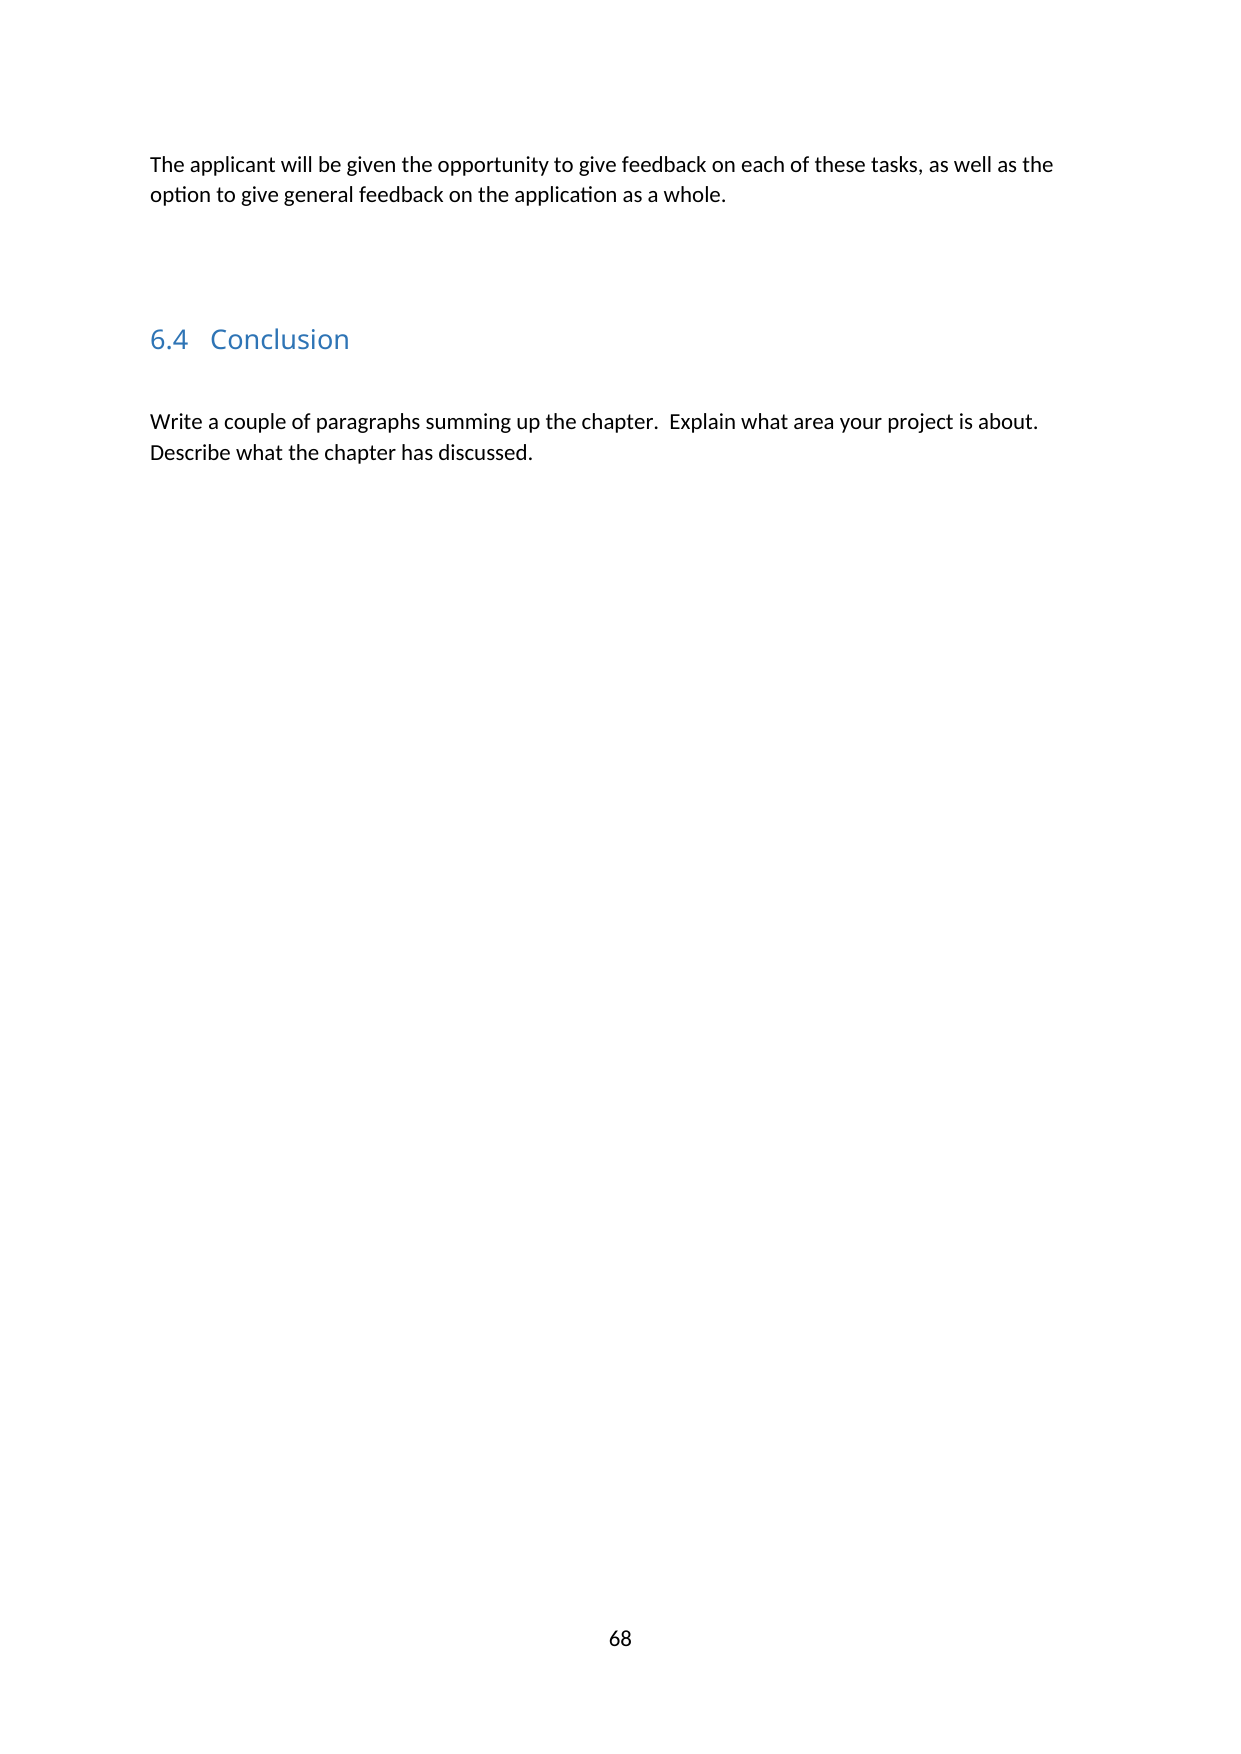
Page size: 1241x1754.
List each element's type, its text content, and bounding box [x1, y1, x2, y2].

subtitle Conclusion [150, 321, 1090, 358]
text Write a couple of paragraphs summing up the chapter. Explain what area your project is about. Describe what the chapter has discussed. [150, 407, 1090, 466]
text The applicant will be given the opportunity to give feedback on each of these tasks, as well as the option to give general feedback on the application as a whole. [150, 150, 1090, 208]
